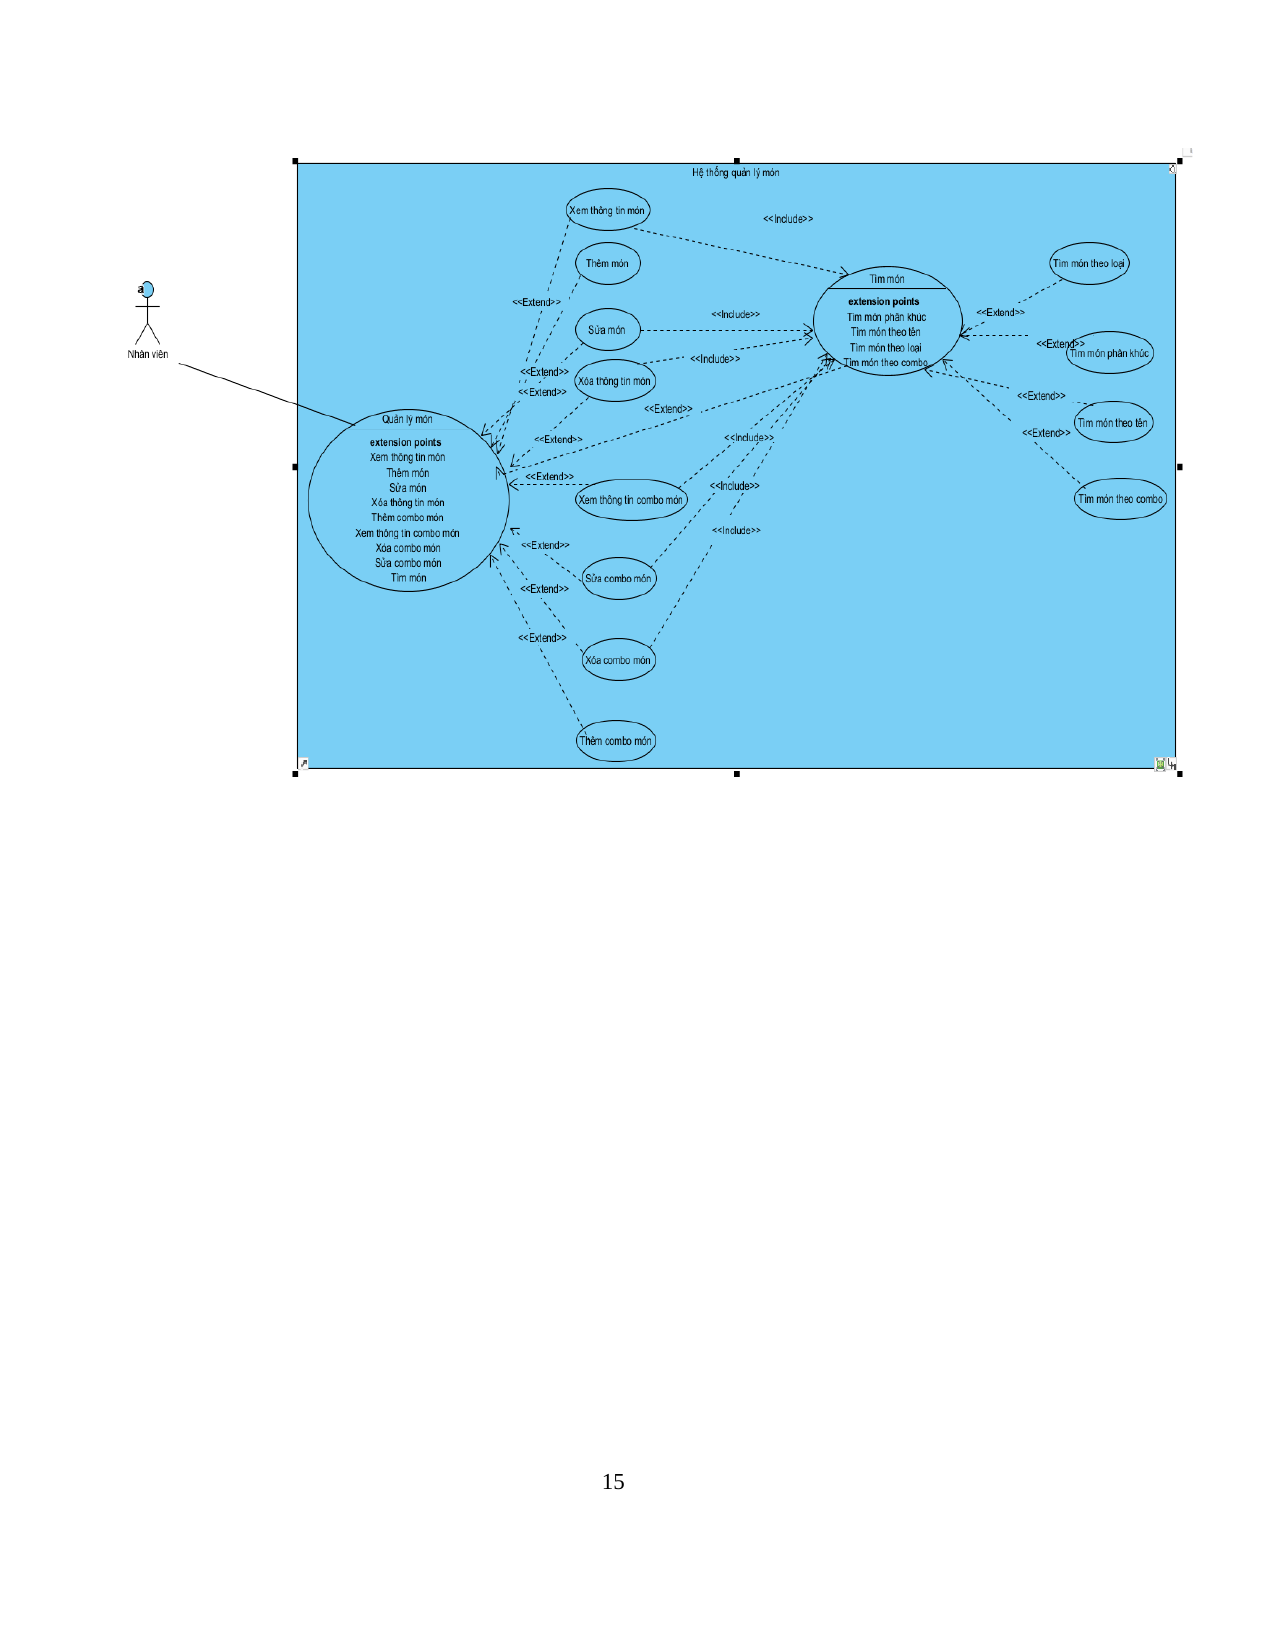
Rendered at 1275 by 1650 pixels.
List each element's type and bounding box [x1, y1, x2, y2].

picture [118, 148, 1193, 778]
